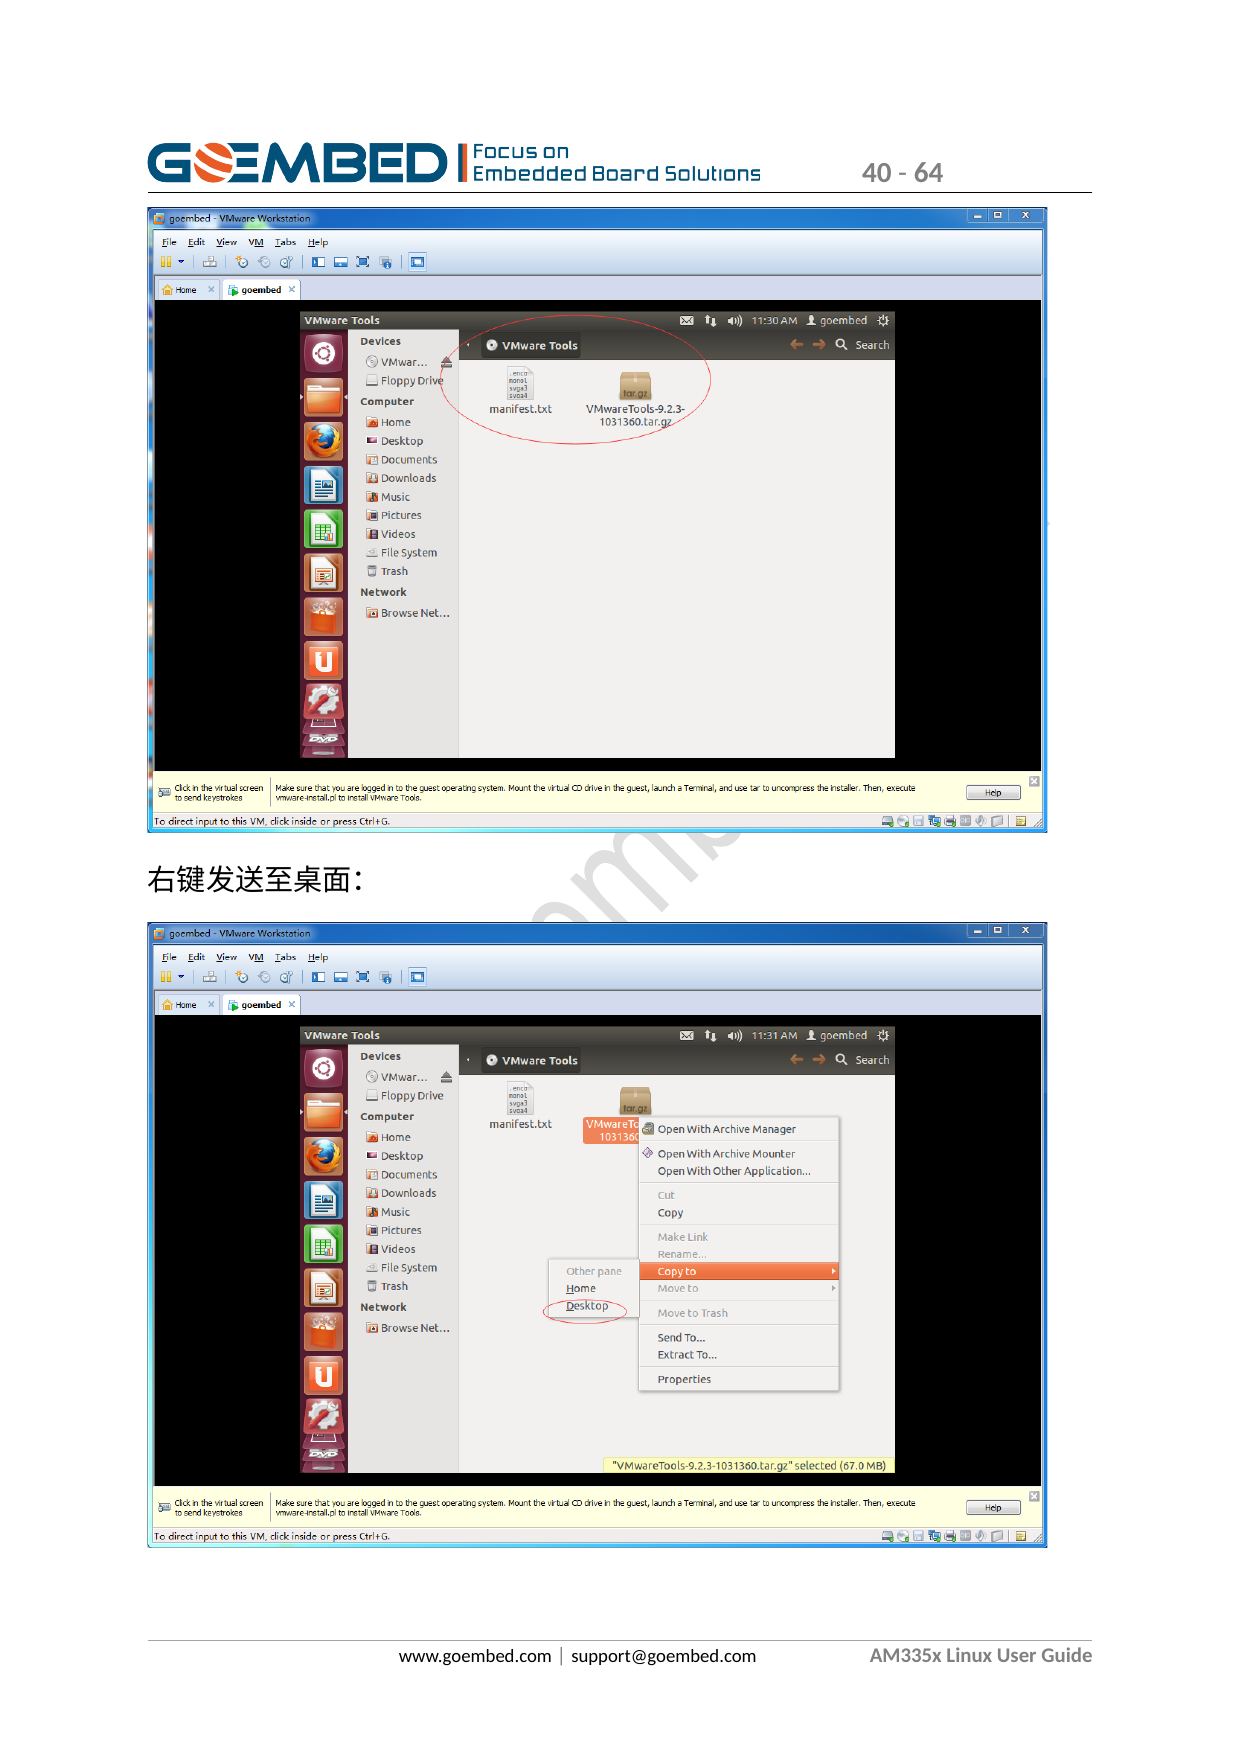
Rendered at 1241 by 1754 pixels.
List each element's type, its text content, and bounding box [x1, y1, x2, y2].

picture [416, 152, 438, 173]
picture [310, 142, 760, 183]
text 右键发送至桌面： [147, 845, 1092, 910]
picture [333, 152, 357, 173]
picture [278, 142, 304, 166]
picture [147, 142, 272, 183]
picture [147, 168, 162, 183]
picture [147, 922, 1048, 1548]
picture [147, 207, 1048, 833]
picture [294, 162, 310, 183]
picture [272, 163, 287, 183]
